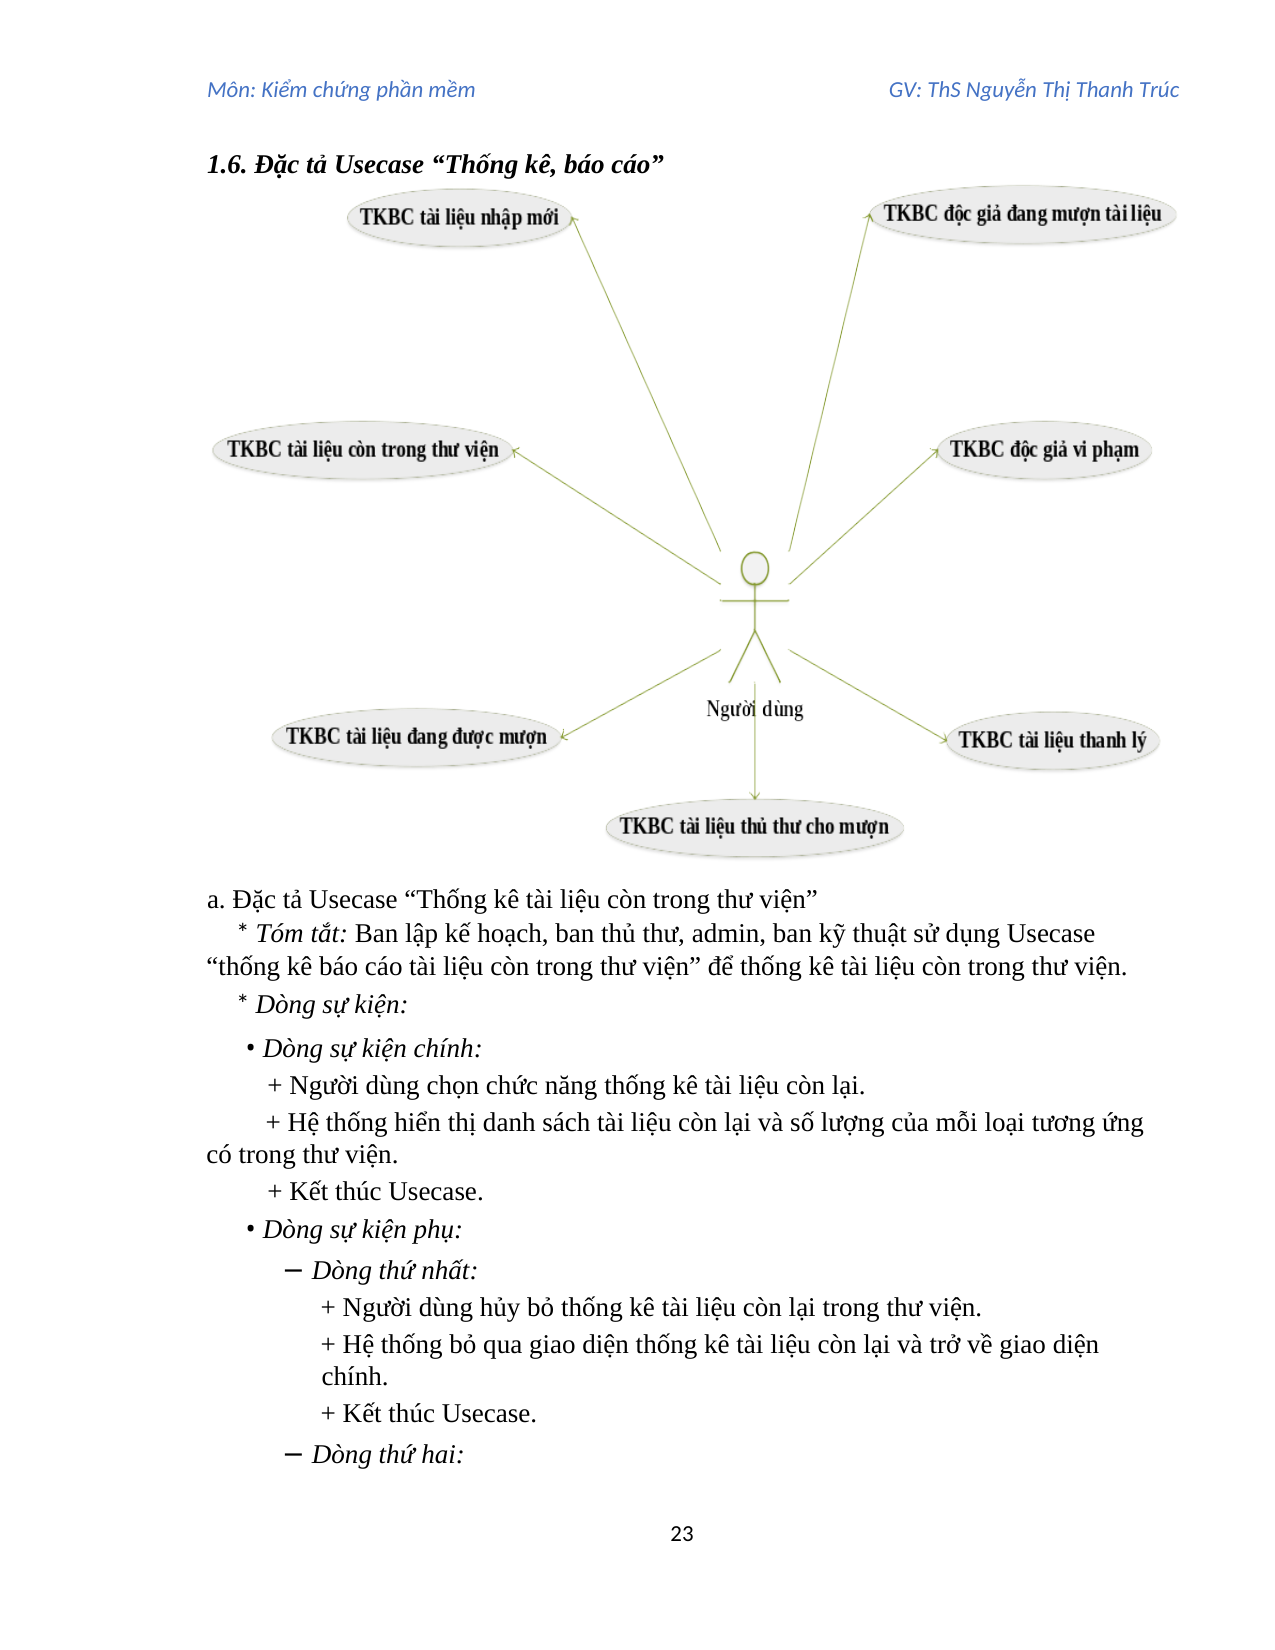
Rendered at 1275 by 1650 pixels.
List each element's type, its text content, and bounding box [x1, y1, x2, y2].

text + Kết thúc Usecase. [320, 1398, 1157, 1429]
text − Dòng thứ nhất: [245, 1251, 499, 1287]
text + Người dùng hủy bỏ thống kê tài liệu còn lại trong thư viện. [320, 1291, 1157, 1323]
text − Dòng thứ hai: [207, 1435, 1157, 1472]
text * Dòng sự kiện: [236, 988, 1157, 1021]
text + Kết thúc Usecase. • Dòng sự kiện phụ: [245, 1175, 499, 1247]
text • Dòng sự kiện chính: [245, 1028, 1157, 1065]
subtitle 1.6. Đặc tả Usecase “Thống kê, báo cáo” [207, 148, 1157, 179]
text + Hệ thống bỏ qua giao diện thống kê tài liệu còn lại và trở về giao diện chính. [320, 1328, 1157, 1392]
text + Người dùng chọn chức năng thống kê tài liệu còn lại. [267, 1069, 1157, 1100]
text + Hệ thống hiển thị danh sách tài liệu còn lại và số lượng của mỗi loại tương ứng có trong thư viện. [206, 1106, 1157, 1169]
subtitle a. Đặc tả Usecase “Thống kê tài liệu còn trong thư viện” [207, 883, 1157, 914]
text * Tóm tắt: Ban lập kế hoạch, ban thủ thư, admin, ban kỹ thuật sử dụng Usecase “thống kê báo cáo tài liệu còn trong thư viện” để thống kê tài liệu còn trong thư viện. [206, 917, 1157, 982]
